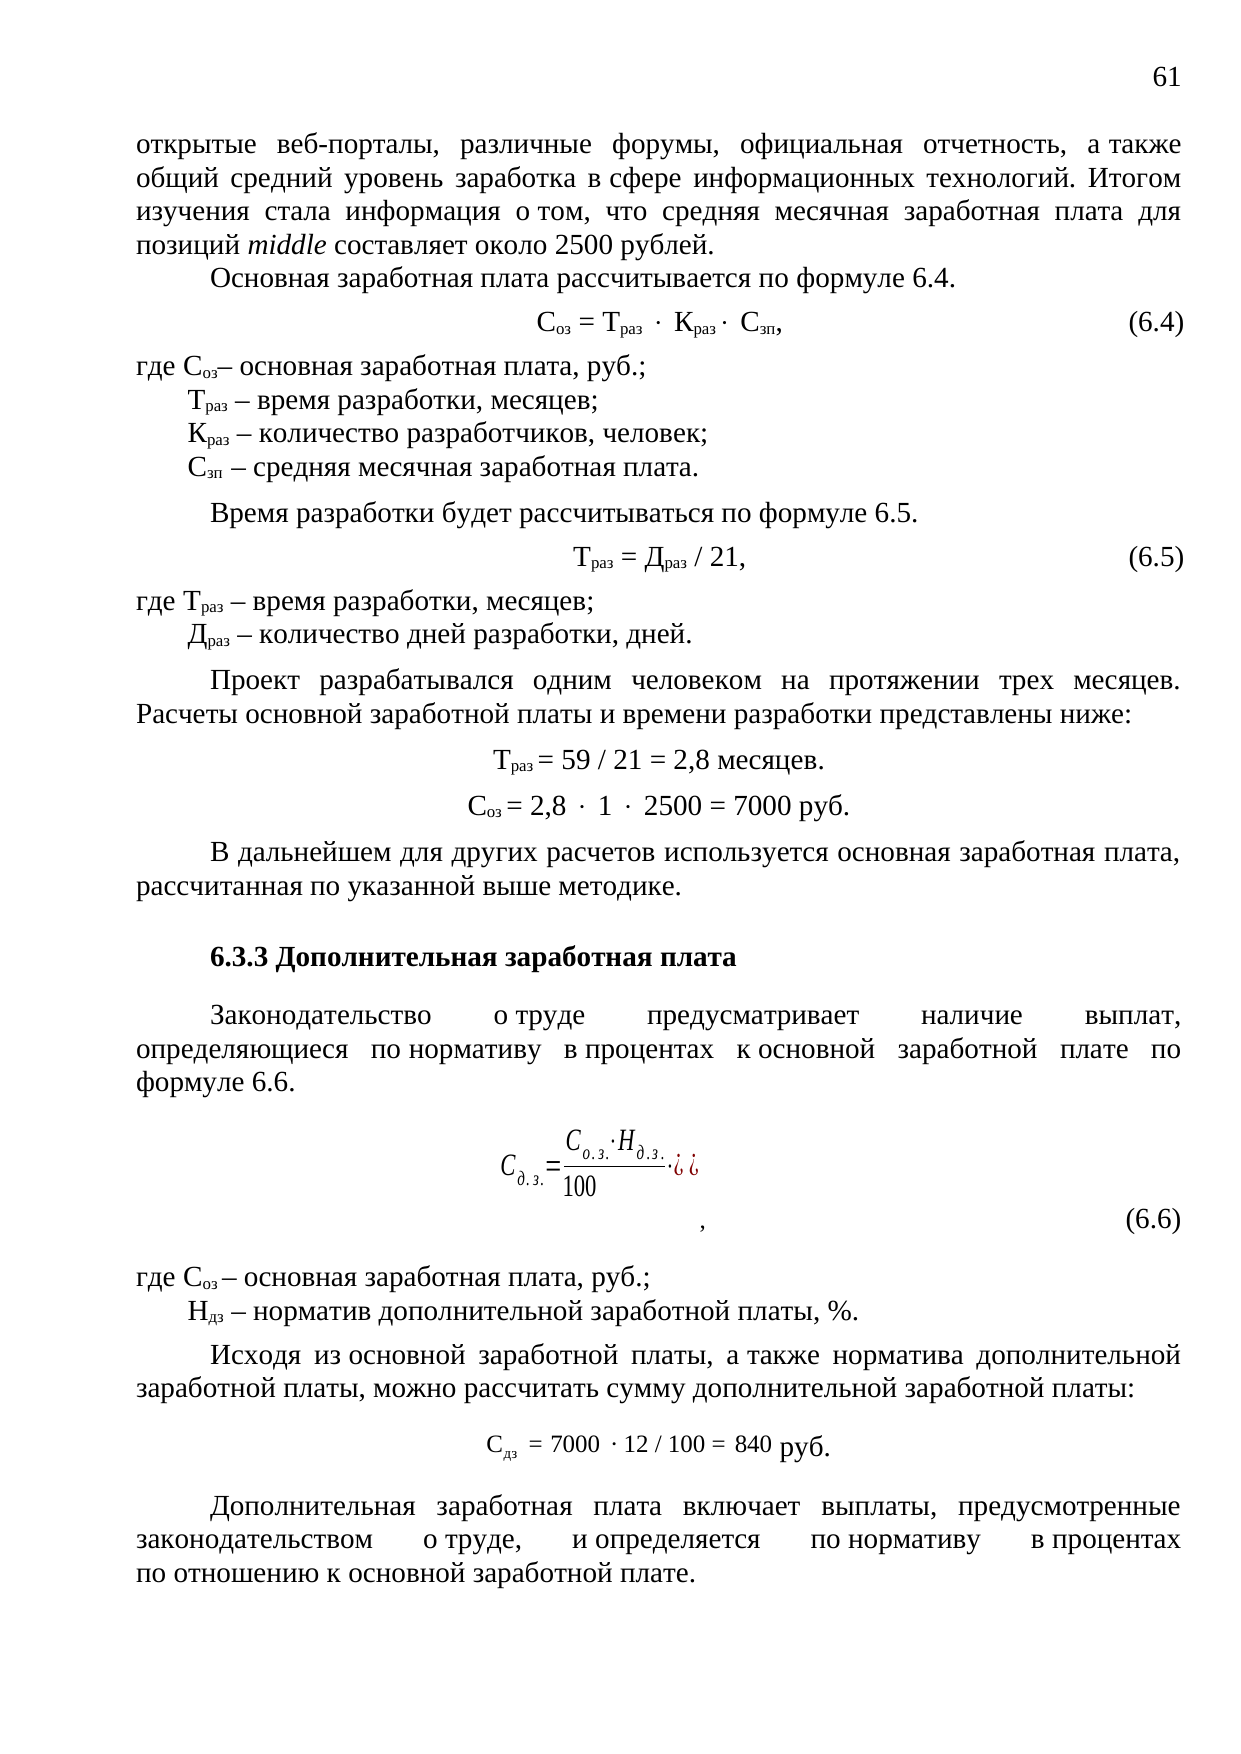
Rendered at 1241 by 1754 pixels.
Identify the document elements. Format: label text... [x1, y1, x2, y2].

text Время разработки будет рассчитываться по формуле 6.5. [136, 495, 1181, 528]
text руб. [136, 1429, 1181, 1463]
text , (6.6) [136, 1123, 1181, 1234]
text Соз = 2,8 1 2500 = 7000 руб. [136, 788, 1181, 822]
text Проект разрабатывался одним человеком на протяжении трех месяцев. Расчеты основной заработной платы и времени разработки представлены ниже: [136, 662, 1181, 729]
text Краз – количество разработчиков, человек; [136, 415, 1181, 449]
text Траз – время разработки, месяцев; [136, 382, 1181, 415]
table_header Соз = Tраз Краз Сзп, [136, 294, 1032, 348]
text Траз = 59 / 21 = 2,8 месяцев. [136, 742, 1181, 776]
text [136, 126, 1181, 260]
table_header (6.4) [1032, 294, 1184, 348]
text В дальнейшем для других расчетов используется основная заработная плата, рассчитанная по указанной выше методике. [136, 834, 1181, 901]
text Исходя из основной заработной платы, а также норматива дополнительной заработной платы, можно рассчитать сумму дополнительной заработной платы: [136, 1337, 1181, 1404]
text где Траз – время разработки, месяцев; [136, 583, 1181, 616]
text Сзп – средняя месячная заработная плата. [136, 449, 1181, 482]
text Законодательство о труде предусматривает наличие выплат, определяющиеся по нормативу в процентах к основной заработной плате по формуле 6.6. [136, 997, 1181, 1098]
text где Соз– основная заработная плата, руб.; [136, 348, 1181, 382]
text Дополнительная заработная плата включает выплаты, предусмотренные законодательством о труде, и определяется по нормативу в процентах по отношению к основной заработной плате. [136, 1488, 1181, 1588]
table_header Траз = Драз / 21, [136, 529, 1032, 583]
text Ндз – норматив дополнительной заработной платы, %. [136, 1293, 1181, 1327]
text где Соз – основная заработная плата, руб.; [136, 1259, 1181, 1293]
table_header (6.5) [1032, 529, 1184, 583]
text Драз – количество дней разработки, дней. [136, 616, 1181, 650]
subtitle 6.3.3 Дополнительная заработная плата [136, 939, 1181, 972]
text Основная заработная плата рассчитывается по формуле 6.4. [136, 260, 1181, 294]
